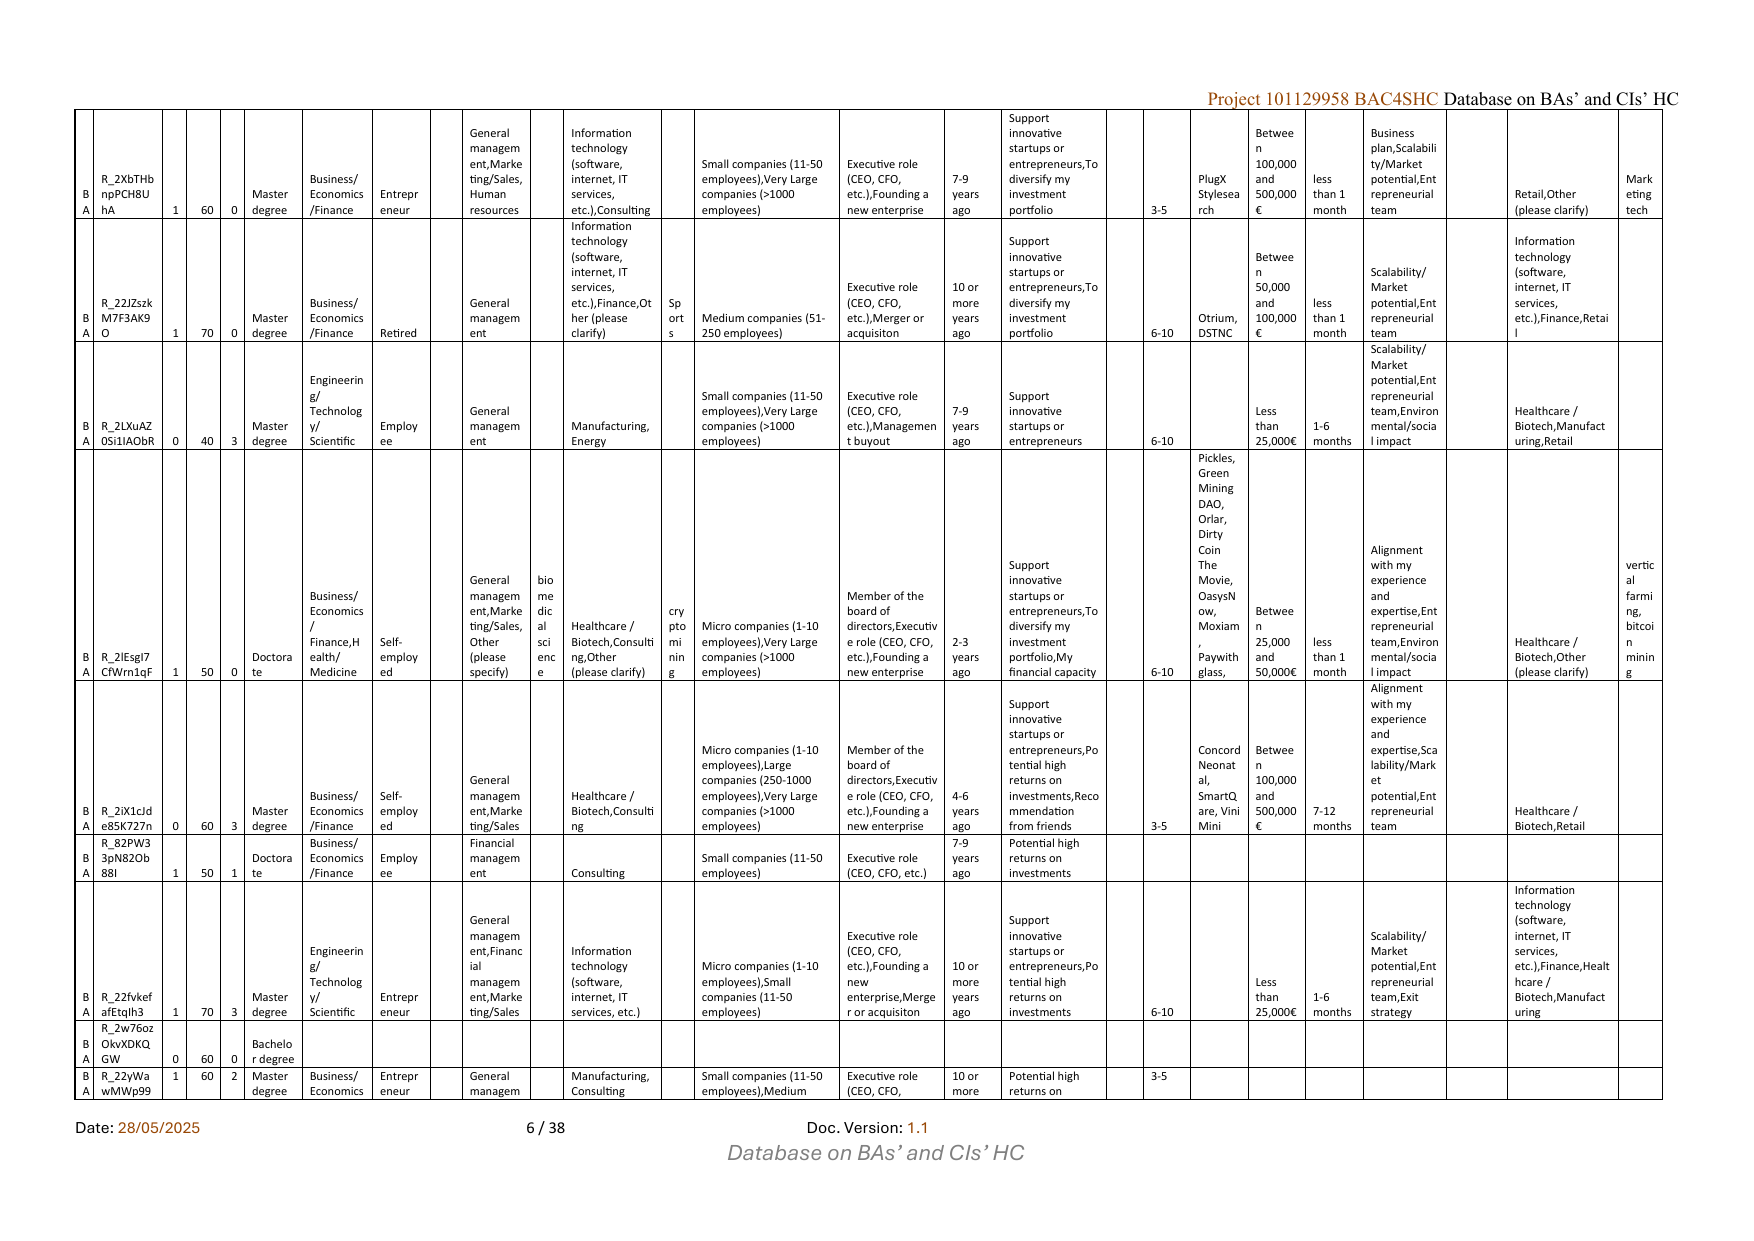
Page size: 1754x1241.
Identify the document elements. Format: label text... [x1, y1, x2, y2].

table_cell [1619, 1021, 1662, 1067]
table_cell [431, 835, 462, 881]
table_cell [1191, 1068, 1248, 1099]
table_cell [1107, 219, 1143, 341]
table_cell [463, 1021, 530, 1067]
table_cell [1508, 835, 1618, 881]
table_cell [1002, 1068, 1106, 1099]
table_cell BA [76, 1021, 93, 1067]
table_cell BA [76, 342, 93, 449]
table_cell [303, 110, 372, 217]
table_cell [531, 110, 563, 217]
table_cell Support innovative startups or entrepreneurs,Potential high returns on investments [1002, 882, 1106, 1020]
table_cell [431, 681, 462, 834]
table_cell 3-5 [1144, 110, 1190, 217]
table_cell [531, 681, 563, 834]
table_cell [1144, 1021, 1190, 1067]
table_cell 10 or more years ago [945, 882, 1001, 1020]
table_cell [1306, 1021, 1363, 1067]
table_cell Engineering/Technology/Scientific [303, 882, 372, 1020]
table_cell [1107, 1021, 1143, 1067]
table_cell R_2XbTHbnpPCH8UhA [94, 110, 162, 217]
table_cell Scalability/Market potential,Entrepreneurial team [1364, 219, 1446, 341]
table_cell [1107, 342, 1143, 449]
table_cell [840, 1021, 944, 1067]
table_cell [662, 110, 694, 217]
table_cell 6-10 [1144, 219, 1190, 341]
table_cell Doctorate [245, 835, 302, 881]
table_cell 2-3 years ago [945, 450, 1001, 680]
table_cell 3 [221, 882, 244, 1020]
table_cell Alignment with my experience and expertise,Scalability/Market potential,Entrepreneurial team [1364, 681, 1446, 834]
table_cell [1508, 1068, 1618, 1099]
table_cell [1447, 450, 1507, 680]
table_cell R_22yWawMWp99hvk2 [94, 1068, 162, 1099]
table_cell 1 [163, 450, 186, 680]
table_cell General management [463, 219, 530, 341]
table_cell R_2iX1cJde85K727n [94, 681, 162, 834]
table_cell BA [76, 835, 93, 881]
table_cell Support innovative startups or entrepreneurs [1002, 342, 1106, 449]
table_cell Support innovative startups or entrepreneurs,Potential high returns on investments,Recommendation from friends [1002, 681, 1106, 834]
table_cell [431, 450, 462, 680]
table_cell 50 [187, 450, 220, 680]
table_cell Healthcare / Biotech,Consulting,Other (please clarify) [564, 450, 661, 680]
table_cell 3 [221, 681, 244, 834]
table_cell 60 [187, 1021, 220, 1067]
table_cell [1191, 835, 1248, 881]
table_cell Healthcare / Biotech,Other (please clarify) [1508, 450, 1618, 680]
table_cell Member of the board of directors,Executive role (CEO, CFO, etc.),Founding a new enterprise [840, 681, 944, 834]
table_cell [531, 219, 563, 341]
table_cell R_2lEsgI7CfWrn1qF [94, 450, 162, 680]
table_cell BA [76, 450, 93, 680]
table_cell Between 100,000 and 500,000€ [1249, 681, 1305, 834]
table_cell 7-9 years ago [945, 110, 1001, 217]
table_cell [1144, 835, 1190, 881]
table_cell [662, 681, 694, 834]
table_cell Scalability/Market potential,Entrepreneurial team,Environmental/social impact [1364, 342, 1446, 449]
table_cell [1364, 1021, 1446, 1067]
table_cell R_82PW33pN82Ob88I [94, 835, 162, 881]
table_cell [1619, 1068, 1662, 1099]
table_cell Master degree [245, 681, 302, 834]
table_cell 0 [163, 681, 186, 834]
table_cell R_22JZszkM7F3AK9O [94, 219, 162, 341]
table_cell [431, 219, 462, 341]
table_cell Self-employed [373, 681, 430, 834]
table_cell 0 [163, 342, 186, 449]
table_cell [662, 1068, 694, 1099]
table_cell 0 [221, 219, 244, 341]
table_cell [1306, 835, 1363, 881]
table_cell 1 [221, 835, 244, 881]
table_cell Potential high returns on investments [1002, 835, 1106, 881]
table_cell Business/Economics/Finance [303, 681, 372, 834]
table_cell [1249, 110, 1305, 217]
table_cell [531, 342, 563, 449]
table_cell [564, 1068, 661, 1099]
table_cell Entrepreneur [373, 1068, 430, 1099]
table_cell 0 [221, 110, 244, 217]
table_cell [303, 1021, 372, 1067]
table_cell [1447, 1068, 1507, 1099]
table_cell Master degree [245, 882, 302, 1020]
table_cell Small companies (11-50 employees),Very Large companies (>1000 employees) [695, 342, 839, 449]
table_cell 50 [187, 835, 220, 881]
table_cell Consulting [564, 835, 661, 881]
table_cell R_2LXuAZ0Si1IAObR [94, 342, 162, 449]
table_cell BA [76, 1068, 93, 1099]
table_cell Executive role (CEO, CFO, etc.),Merger or acquisiton [840, 219, 944, 341]
table_cell BA [76, 882, 93, 1020]
table_cell Information technology (software, internet, IT services, etc.),Finance,Retail [1508, 219, 1618, 341]
table_cell General management,Financial management,Marketing/Sales [463, 882, 530, 1020]
table_cell [1619, 219, 1662, 341]
table_cell Pickles, Green Mining DAO, Orlar, Dirty Coin The Movie, OasysNow, Moxiam, Paywithglass, [1191, 450, 1248, 680]
table_cell [1191, 1021, 1248, 1067]
table_cell [531, 1021, 563, 1067]
table_cell Manufacturing,Energy [564, 342, 661, 449]
table_cell less than 1 month [1306, 110, 1363, 217]
table_cell Support innovative startups or entrepreneurs,To diversify my investment portfolio [1002, 110, 1106, 217]
table_cell Entrepreneur [373, 882, 430, 1020]
table_cell General management,Marketing/Sales,Other (please specify) [463, 450, 530, 680]
table_cell Employee [373, 342, 430, 449]
table_cell 10 or more years ago [945, 219, 1001, 341]
table_cell 6-10 [1144, 450, 1190, 680]
table_cell 1-6 months [1306, 882, 1363, 1020]
table_cell [431, 882, 462, 1020]
table_cell [662, 1021, 694, 1067]
table_cell [1191, 342, 1248, 449]
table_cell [945, 1068, 1001, 1099]
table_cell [695, 1068, 839, 1099]
table_cell [1619, 835, 1662, 881]
table_cell Self-employed [373, 450, 430, 680]
table_cell Business/Economics/Finance,Health/Medicine [303, 450, 372, 680]
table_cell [463, 1068, 530, 1099]
table_cell 6-10 [1144, 342, 1190, 449]
table_cell [1447, 342, 1507, 449]
table_cell Master degree [245, 342, 302, 449]
table_cell 3-5 [1144, 1068, 1190, 1099]
table_cell 1 [163, 219, 186, 341]
table_cell less than 1 month [1306, 450, 1363, 680]
table_cell General management,Marketing/Sales,Human resources [463, 110, 530, 217]
table_cell 3 [221, 342, 244, 449]
table_cell Between 25,000 and 50,000€ [1249, 450, 1305, 680]
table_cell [303, 1068, 372, 1099]
table_cell 60 [187, 681, 220, 834]
table_cell [1249, 1021, 1305, 1067]
table_cell 60 [187, 110, 220, 217]
table_cell 1 [163, 1068, 186, 1099]
table_cell [1107, 835, 1143, 881]
table_cell Micro companies (1-10 employees),Small companies (11-50 employees) [695, 882, 839, 1020]
table_cell [1249, 835, 1305, 881]
table_cell 7-12 months [1306, 681, 1363, 834]
table_cell Alignment with my experience and expertise,Entrepreneurial team,Environmental/social impact [1364, 450, 1446, 680]
table_cell 0 [163, 1021, 186, 1067]
table_cell [431, 342, 462, 449]
table_cell Concord Neonatal, SmartQare, Vini Mini [1191, 681, 1248, 834]
table_cell Healthcare / Biotech,Manufacturing,Retail [1508, 342, 1618, 449]
table_cell [1447, 219, 1507, 341]
table_cell 1 [163, 110, 186, 217]
table_cell 7-9 years ago [945, 835, 1001, 881]
table_cell [564, 1021, 661, 1067]
table_cell [1447, 110, 1507, 217]
table_cell 70 [187, 882, 220, 1020]
table_cell PlugX Stylesearch [1191, 110, 1248, 217]
table_cell Retail,Other (please clarify) [1508, 110, 1618, 217]
table_cell [695, 1021, 839, 1067]
table_cell Less than 25,000€ [1249, 342, 1305, 449]
table_cell Master degree [245, 110, 302, 217]
table_cell Information technology (software, internet, IT services, etc.),Finance,Healthcare / Biotech,Manufacturing [1508, 882, 1618, 1020]
table_cell 7-9 years ago [945, 342, 1001, 449]
table_cell [1107, 110, 1143, 217]
table_cell Support innovative startups or entrepreneurs,To diversify my investment portfolio,My financial capacity [1002, 450, 1106, 680]
table_cell [1191, 882, 1248, 1020]
table_cell Business/Economics/Finance [303, 835, 372, 881]
table_cell [1447, 835, 1507, 881]
table_cell Master degree [245, 219, 302, 341]
table_cell less than 1 month [1306, 219, 1363, 341]
table_cell Executive role (CEO, CFO, etc.),Management buyout [840, 342, 944, 449]
table_cell Retired [373, 219, 430, 341]
table_cell 1-6 months [1306, 342, 1363, 449]
table_cell biomedical science [531, 450, 563, 680]
table_cell Bachelor degree [245, 1021, 302, 1067]
table_cell 2 [221, 1068, 244, 1099]
table_cell Employee [373, 835, 430, 881]
table_cell Support innovative startups or entrepreneurs,To diversify my investment portfolio [1002, 219, 1106, 341]
table_cell 70 [187, 219, 220, 341]
table_cell [431, 1068, 462, 1099]
table_cell [1107, 1068, 1143, 1099]
table_cell Micro companies (1-10 employees),Very Large companies (>1000 employees) [695, 450, 839, 680]
table_cell Member of the board of directors,Executive role (CEO, CFO, etc.),Founding a new enterprise [840, 450, 944, 680]
table_cell [1107, 450, 1143, 680]
table_cell Financial management [463, 835, 530, 881]
table_cell [373, 1021, 430, 1067]
table_cell [1249, 1068, 1305, 1099]
table_cell [1508, 1021, 1618, 1067]
table_cell Entrepreneur [373, 110, 430, 217]
table_cell Business/Economics/Finance [303, 219, 372, 341]
table_cell [531, 882, 563, 1020]
table_cell Healthcare / Biotech,Retail [1508, 681, 1618, 834]
table_cell General management,Marketing/Sales [463, 681, 530, 834]
table_cell [1364, 835, 1446, 881]
table_cell 4-6 years ago [945, 681, 1001, 834]
table_cell [1619, 882, 1662, 1020]
table_cell 0 [221, 1021, 244, 1067]
table_cell Small companies (11-50 employees) [695, 835, 839, 881]
table_cell Executive role (CEO, CFO, etc.),Founding a new enterprise [840, 110, 944, 217]
table_cell [1306, 1068, 1363, 1099]
table_cell R_22fvkefafEtqIh3 [94, 882, 162, 1020]
table_cell [1447, 1021, 1507, 1067]
table_cell [1107, 882, 1143, 1020]
table_cell 40 [187, 342, 220, 449]
table_cell Master degree [245, 1068, 302, 1099]
table_cell BA [76, 110, 93, 217]
table_cell Business plan,Scalability/Market potential,Entrepreneurial team [1364, 110, 1446, 217]
table_cell Healthcare / Biotech,Consulting [564, 681, 661, 834]
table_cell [564, 110, 661, 217]
table_cell [1619, 342, 1662, 449]
table_cell Scalability/Market potential,Entrepreneurial team,Exit strategy [1364, 882, 1446, 1020]
table_cell Executive role (CEO, CFO, etc.) [840, 835, 944, 881]
table_cell [1447, 882, 1507, 1020]
table_cell [431, 1021, 462, 1067]
table_cell [662, 882, 694, 1020]
table_cell Small companies (11-50 employees),Very Large companies (>1000 employees) [695, 110, 839, 217]
table_cell Less than 25,000€ [1249, 882, 1305, 1020]
table_cell Engineering/Technology/Scientific [303, 342, 372, 449]
table_cell 1 [163, 882, 186, 1020]
table_cell 60 [187, 1068, 220, 1099]
table_cell General management [463, 342, 530, 449]
table_cell [531, 835, 563, 881]
table_cell [431, 110, 462, 217]
table_cell [662, 342, 694, 449]
table_cell [531, 1068, 563, 1099]
table_cell Marketing tech [1619, 110, 1662, 217]
table_cell [945, 1021, 1001, 1067]
table_cell Doctorate [245, 450, 302, 680]
table_cell BA [76, 681, 93, 834]
table_cell Information technology (software, internet, IT services, etc.) [564, 882, 661, 1020]
table_cell Medium companies (51-250 employees) [695, 219, 839, 341]
table_cell Between 50,000 and 100,000€ [1249, 219, 1305, 341]
table_cell [1619, 681, 1662, 834]
table_cell Micro companies (1-10 employees),Large companies (250-1000 employees),Very Large companies (>1000 employees) [695, 681, 839, 834]
table_cell [1447, 681, 1507, 834]
table_cell 3-5 [1144, 681, 1190, 834]
table_cell vertical farming, bitcoin mining [1619, 450, 1662, 680]
table_cell [1364, 1068, 1446, 1099]
table_cell Otrium, DSTNC [1191, 219, 1248, 341]
table_cell crypto mining [662, 450, 694, 680]
table_cell [1002, 1021, 1106, 1067]
table_cell 6-10 [1144, 882, 1190, 1020]
table_cell Sports [662, 219, 694, 341]
table_cell 1 [163, 835, 186, 881]
table_cell Executive role (CEO, CFO, etc.),Founding a new enterprise,Merger or acquisiton [840, 882, 944, 1020]
table_cell [1107, 681, 1143, 834]
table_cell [840, 1068, 944, 1099]
table_cell 0 [221, 450, 244, 680]
table_cell Information technology (software, internet, IT services, etc.),Finance,Other (please clarify) [564, 219, 661, 341]
table_cell [662, 835, 694, 881]
table_cell R_2w76ozOkvXDKQGW [94, 1021, 162, 1067]
table_cell BA [76, 219, 93, 341]
